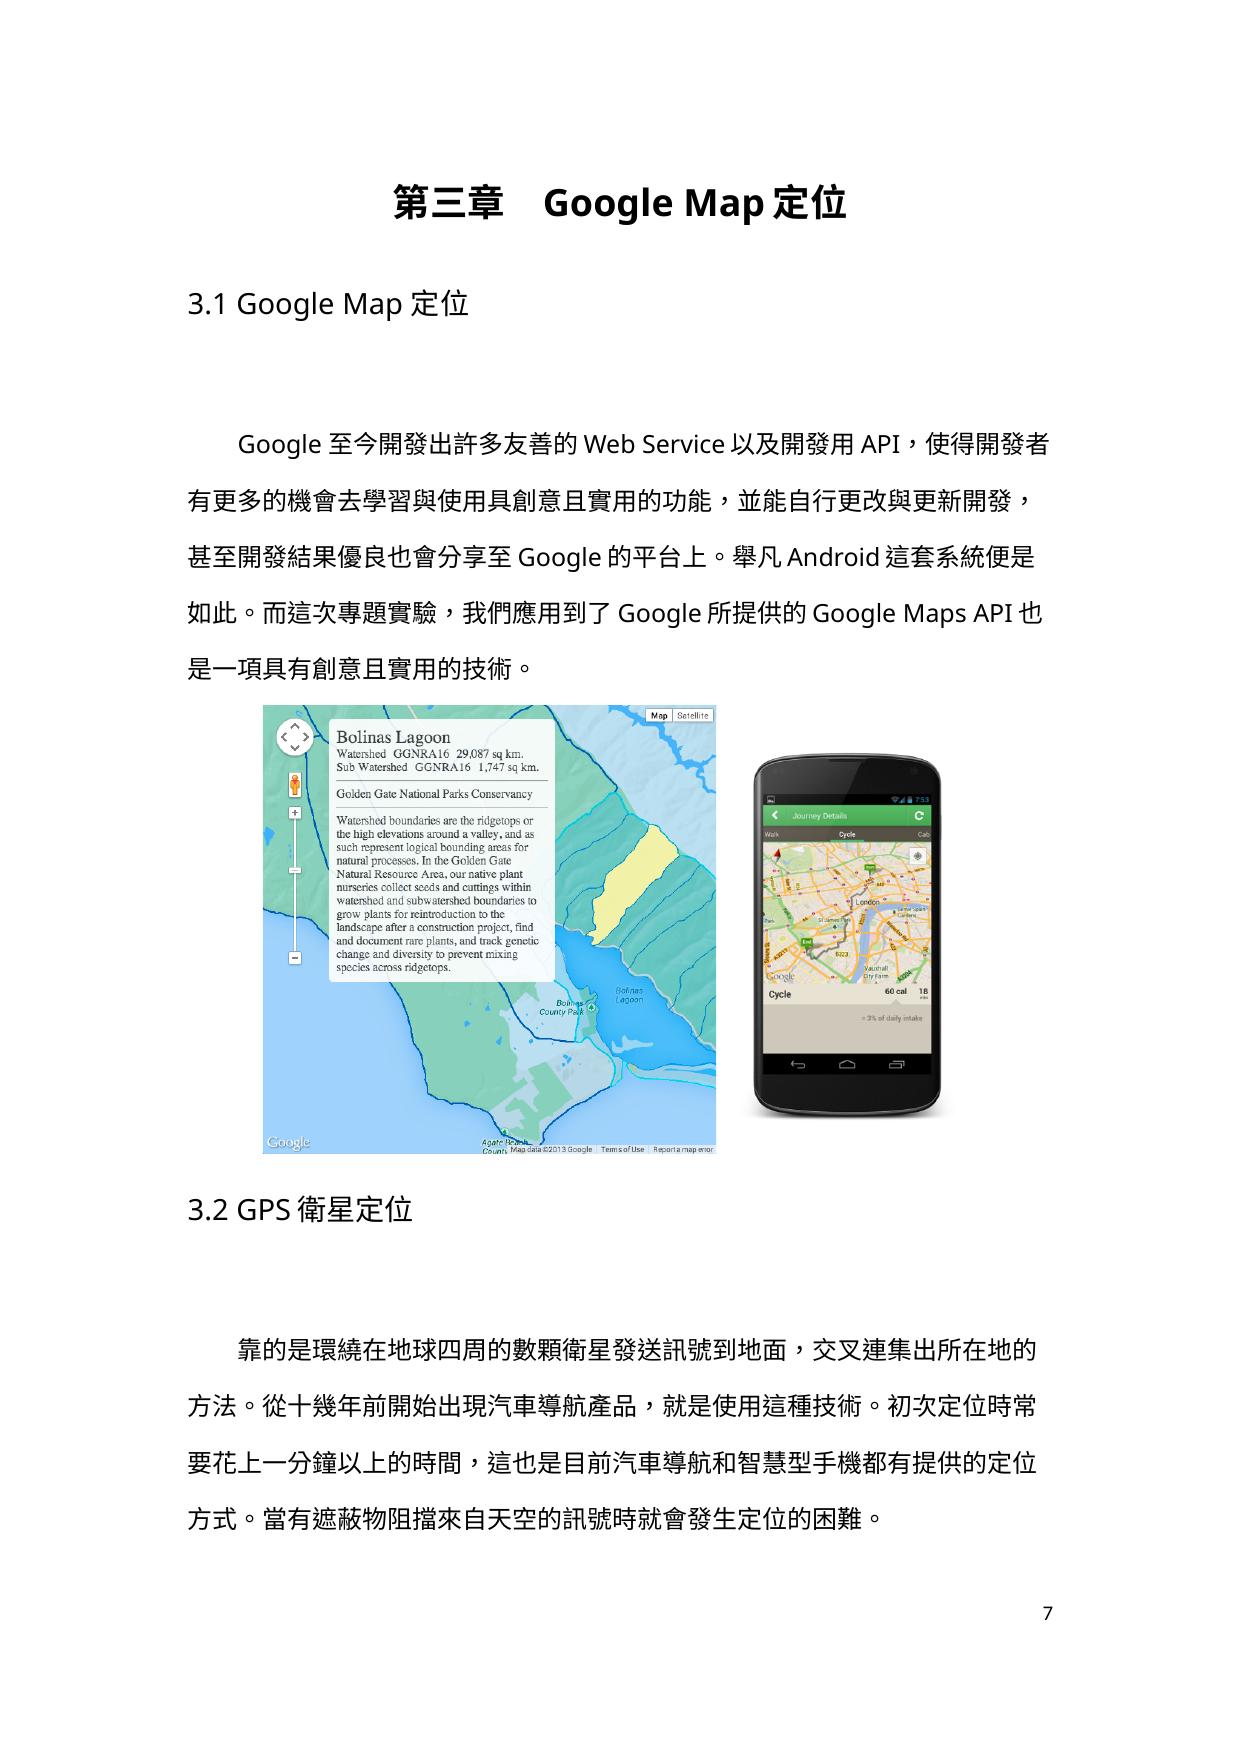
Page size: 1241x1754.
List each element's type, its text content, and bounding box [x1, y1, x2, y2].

subtitle 3.2 GPS衛星定位 [187, 1170, 1053, 1245]
picture [262, 705, 978, 1154]
text Google 至今開發出許多友善的Web Service以及開發用API，使得開發者有更多的機會去學習與使用具創意且實用的功能，並能自行更改與更新開發，甚至開發結果優良也會分享至Google的平台上。舉凡Android這套系統便是如此。而這次專題實驗，我們應用到了Google所提供的Google Maps API也是一項具有創意且實用的技術。 [187, 424, 1053, 687]
text 靠的是環繞在地球四周的數顆衛星發送訊號到地面，交叉連集出所在地的方法。從十幾年前開始出現汽車導航產品，就是使用這種技術。初次定位時常要花上一分鐘以上的時間，這也是目前汽車導航和智慧型手機都有提供的定位方式。當有遮蔽物阻擋來自天空的訊號時就會發生定位的困難。 [187, 1330, 1053, 1536]
subtitle 3.1 Google Map 定位 [187, 264, 1053, 339]
list Google Map定位 [187, 162, 1053, 237]
